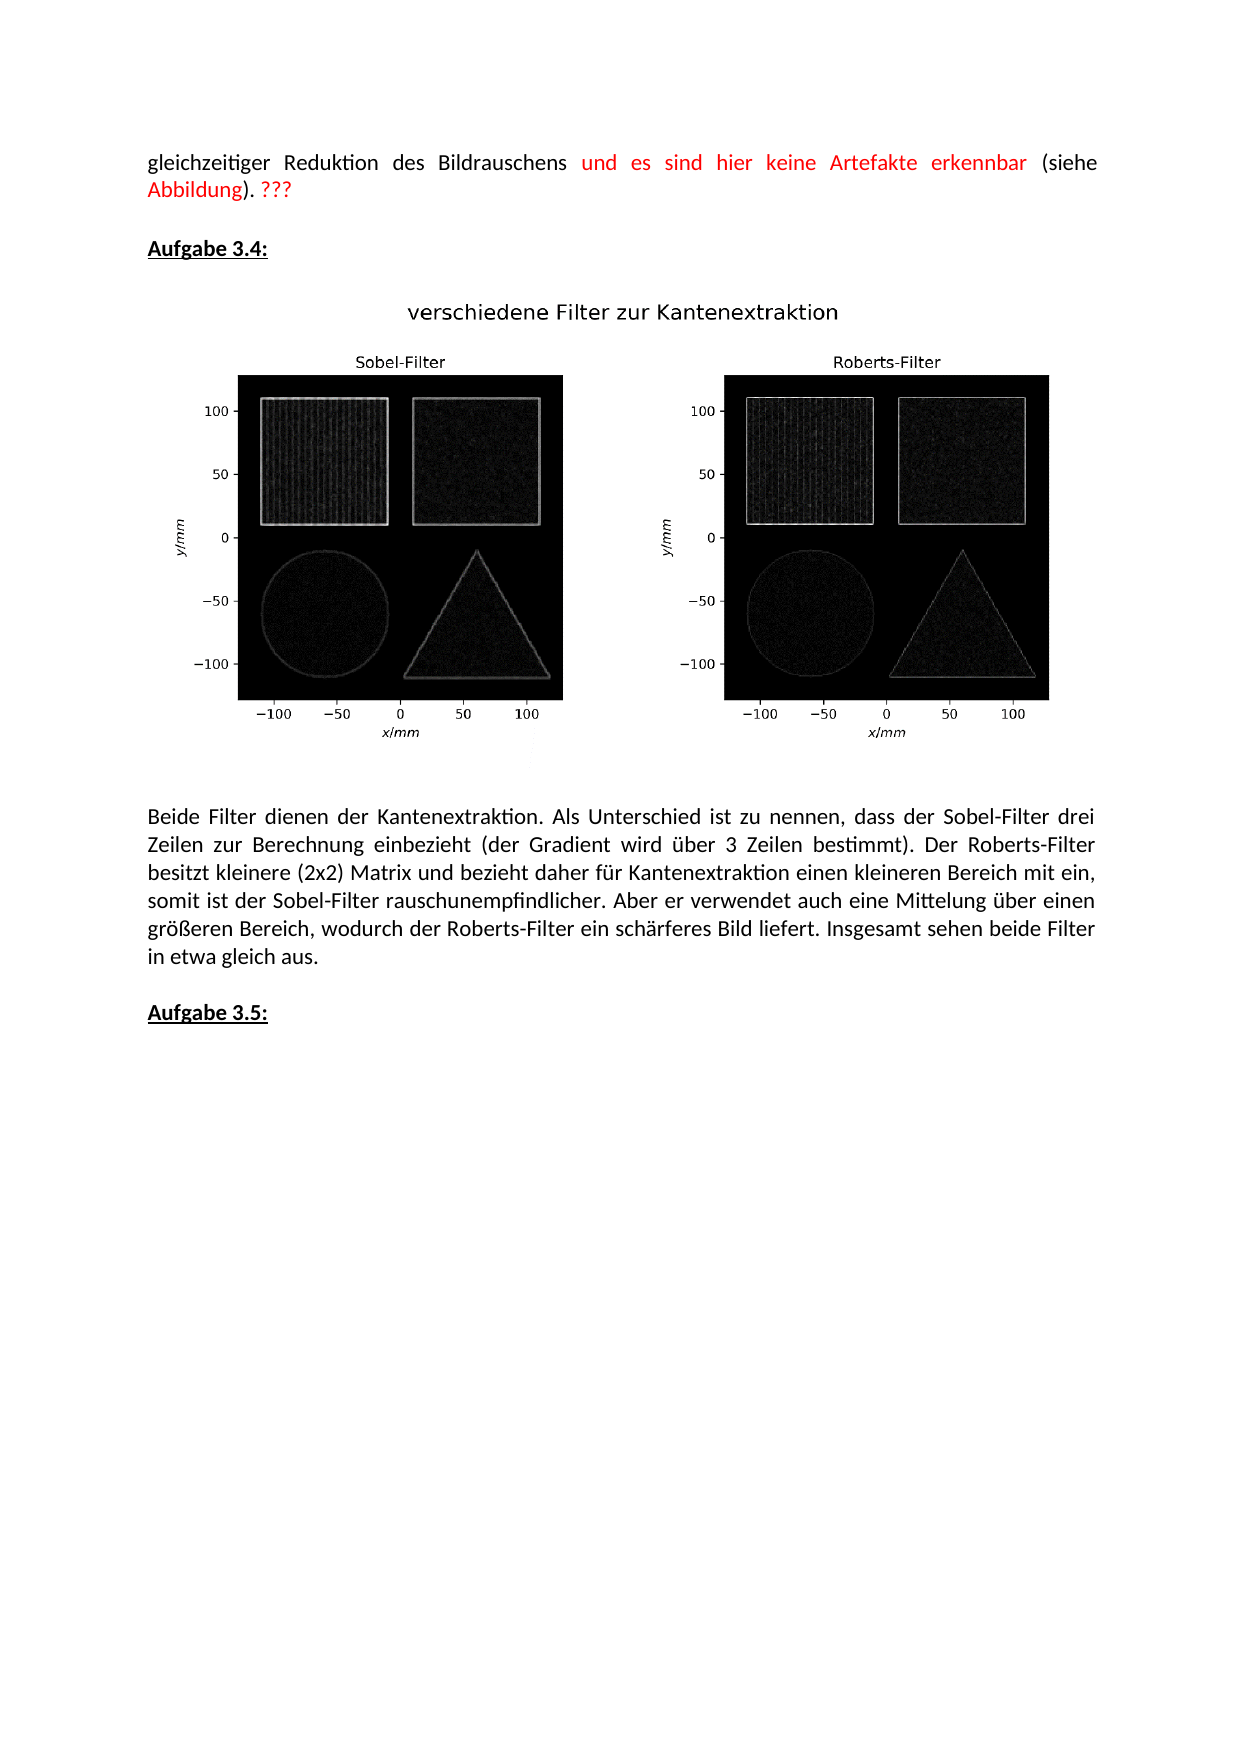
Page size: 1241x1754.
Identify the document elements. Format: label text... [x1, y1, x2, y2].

text Aufgabe 3.5: [147, 998, 1097, 1026]
text Aufgabe 3.4: [147, 234, 1094, 262]
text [147, 148, 1097, 204]
text Beide Filter dienen der Kantenextraktion. Als Unterschied ist zu nennen, dass der Sobel-Filter drei Zeilen zur Berechnung einbezieht (der Gradient wird über 3 Zeilen bestimmt). Der Roberts-Filter besitzt kleinere (2x2) Matrix und bezieht daher für Kantenextraktion einen kleineren Bereich mit ein, somit ist der Sobel-Filter rauschunempfindlicher. Aber er verwendet auch eine Mittelung über einen größeren Bereich, wodurch der Roberts-Filter ein schärferes Bild liefert. Insgesamt sehen beide Filter in etwa gleich aus. [147, 802, 1097, 970]
picture [147, 294, 1098, 770]
